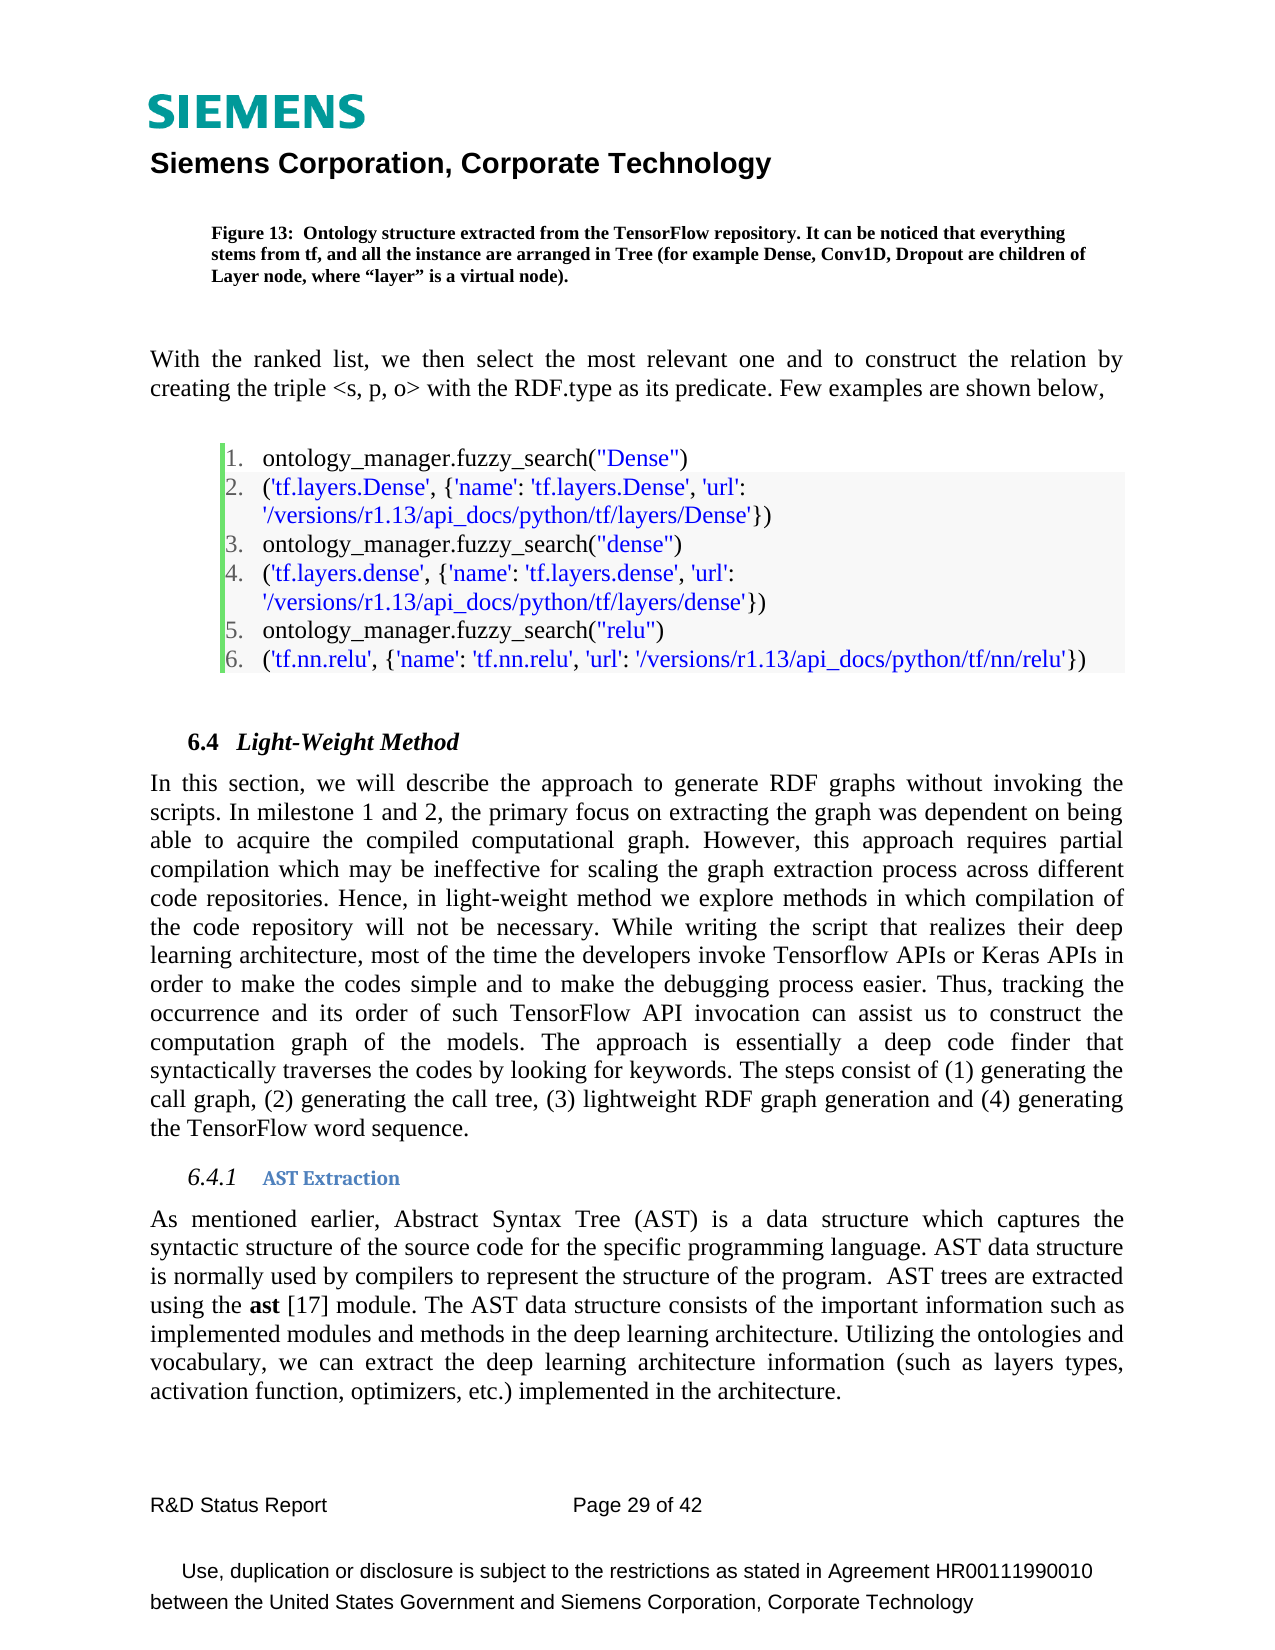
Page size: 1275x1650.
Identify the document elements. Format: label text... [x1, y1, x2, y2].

subtitle AST Extraction [187, 1162, 1125, 1191]
text With the ranked list, we then select the most relevant one and to construct the relation by creating the triple <s, p, o> with the RDF.type as its predicate. Few examples are shown below, [150, 344, 1125, 402]
list ('tf.layers.Dense', {'name': 'tf.layers.Dense', 'url': '/versions/r1.13/api_docs/python/tf/layers/Dense'}) [225, 472, 1125, 529]
list ('tf.nn.relu', {'name': 'tf.nn.relu', 'url': '/versions/r1.13/api_docs/python/tf/nn/relu'}) [225, 644, 1125, 673]
list ontology_manager.fuzzy_search("relu") [225, 615, 1125, 644]
text In this section, we will describe the approach to generate RDF graphs without invoking the scripts. In milestone 1 and 2, the primary focus on extracting the graph was dependent on being able to acquire the compiled computational graph. However, this approach requires partial compilation which may be ineffective for scaling the graph extraction process across different code repositories. Hence, in light-weight method we explore methods in which compilation of the code repository will not be necessary. While writing the script that realizes their deep learning architecture, most of the time the developers invoke Tensorflow APIs or Keras APIs in order to make the codes simple and to make the debugging process easier. Thus, tracking the occurrence and its order of such TensorFlow API invocation can assist us to construct the computation graph of the models. The approach is essentially a deep code finder that syntactically traverses the codes by looking for keywords. The steps consist of (1) generating the call graph, (2) generating the call tree, (3) lightweight RDF graph generation and (4) generating the TensorFlow word sequence. [150, 768, 1125, 1142]
subtitle Light-Weight Method [187, 727, 1125, 755]
list ('tf.layers.dense', {'name': 'tf.layers.dense', 'url': '/versions/r1.13/api_docs/python/tf/layers/dense'}) [225, 558, 1125, 615]
text As mentioned earlier, Abstract Syntax Tree (AST) is a data structure which captures the syntactic structure of the source code for the specific programming language. AST data structure is normally used by compilers to represent the structure of the program. AST trees are extracted using the ast [17] module. The AST data structure consists of the important information such as implemented modules and methods in the deep learning architecture. Utilizing the ontologies and vocabulary, we can extract the deep learning architecture information (such as layers types, activation function, optimizers, etc.) implemented in the architecture. [150, 1204, 1125, 1405]
list ontology_manager.fuzzy_search("dense") [225, 529, 1125, 558]
list ontology_manager.fuzzy_search("Dense") [225, 443, 1125, 472]
